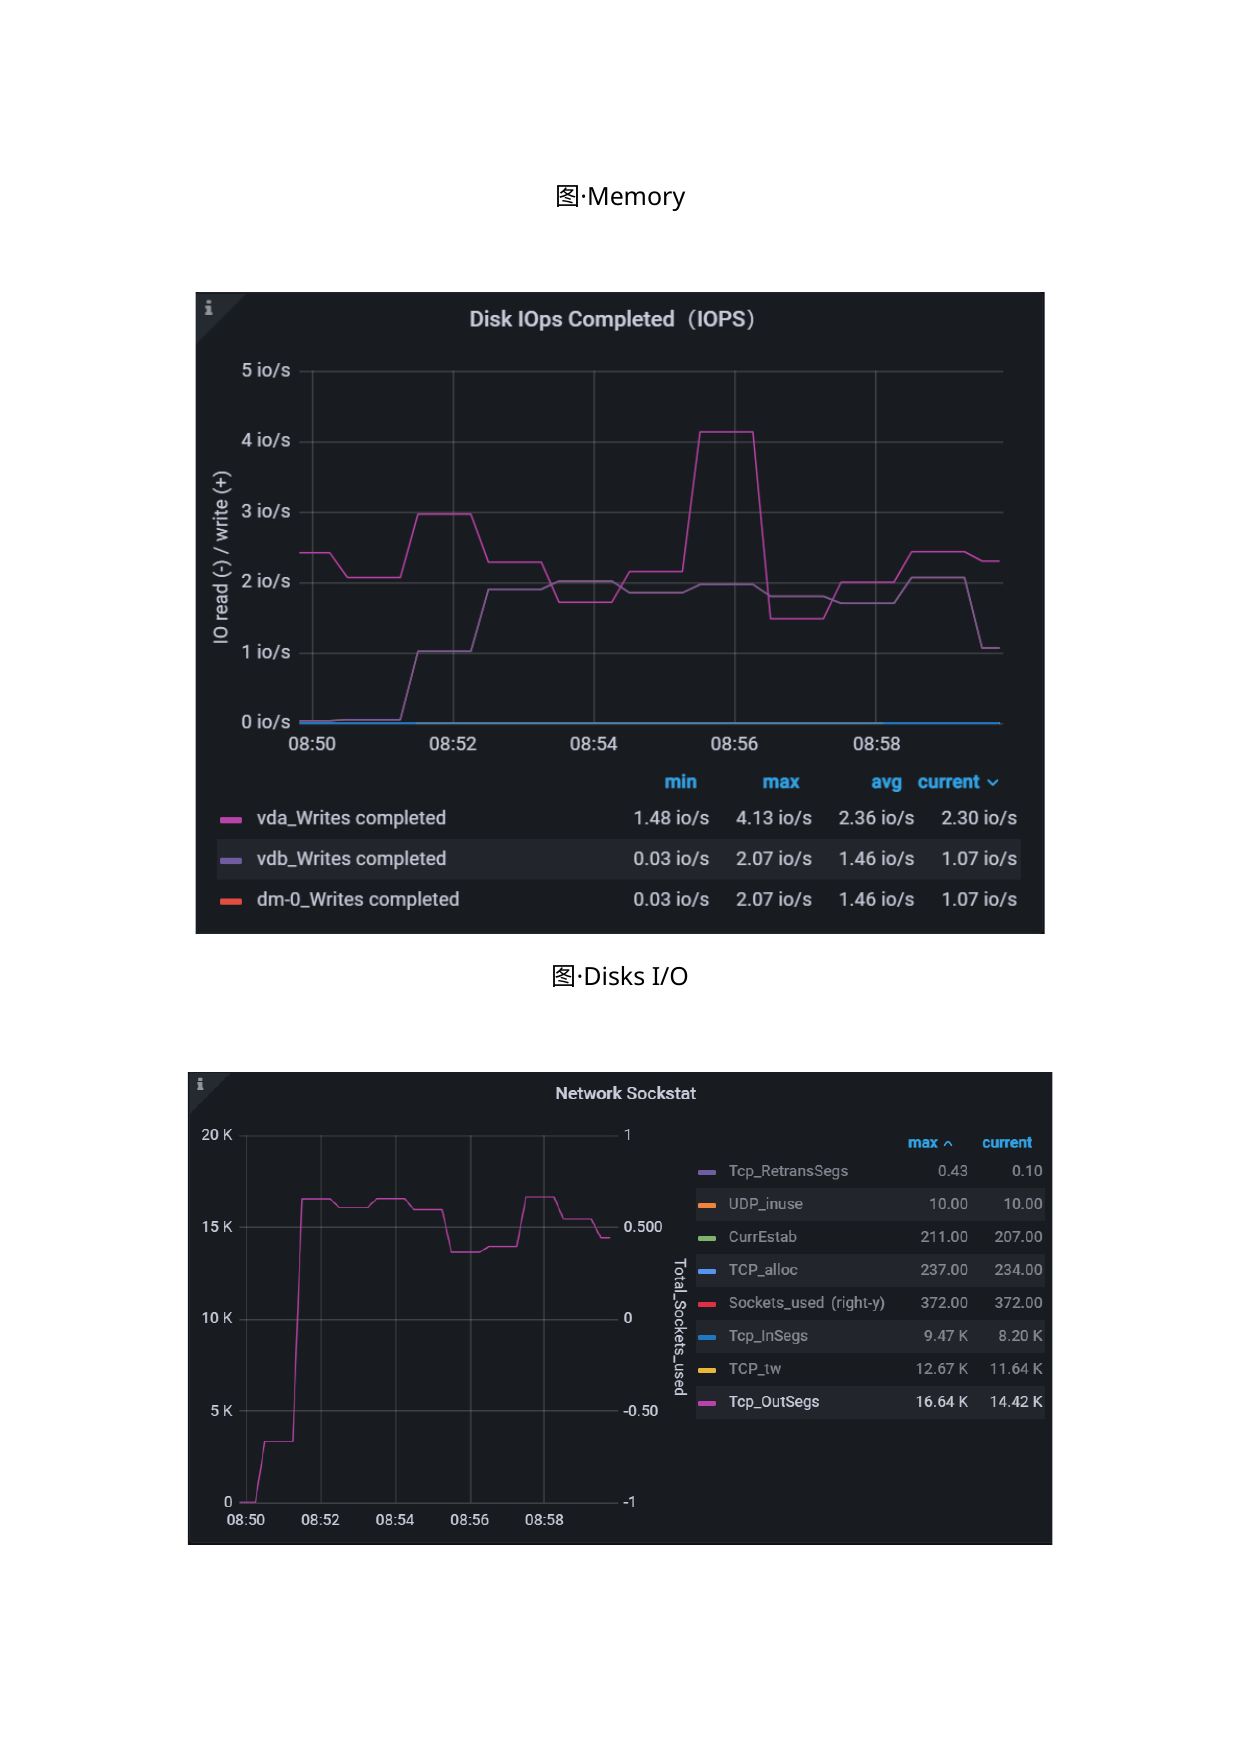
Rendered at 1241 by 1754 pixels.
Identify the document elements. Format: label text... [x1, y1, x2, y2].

text 图·Memory [187, 162, 1053, 227]
text 图·Disks I/O [187, 942, 1053, 1007]
picture [187, 1072, 1053, 1545]
picture [195, 292, 1045, 934]
